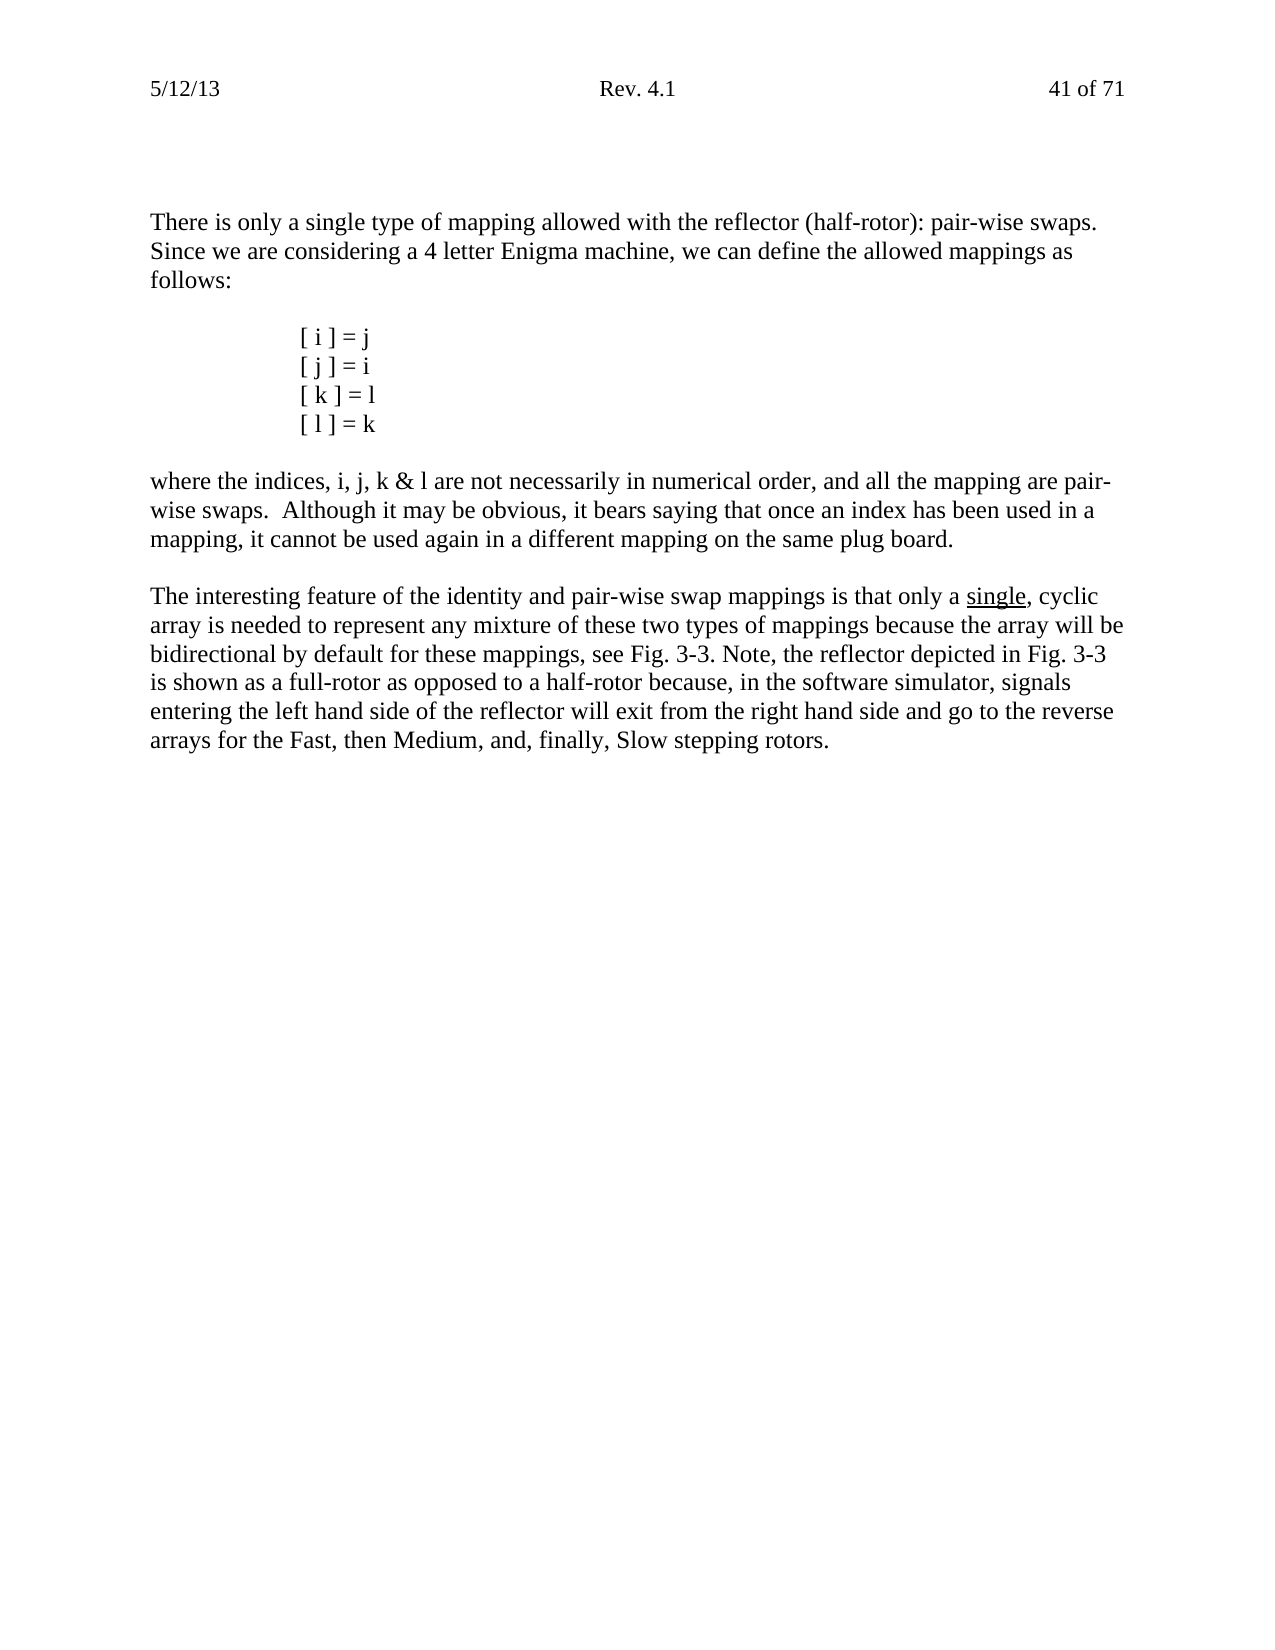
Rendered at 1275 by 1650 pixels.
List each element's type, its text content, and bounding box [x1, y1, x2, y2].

text The interesting feature of the identity and pair-wise swap mappings is that only a single, cyclic array is needed to represent any mixture of these two types of mappings because the array will be bidirectional by default for these mappings, see Fig. 3-3. Note, the reflector depicted in Fig. 3-3 is shown as a full-rotor as opposed to a half-rotor because, in the software simulator, signals entering the left hand side of the reflector will exit from the right hand side and go to the reverse arrays for the Fast, then Medium, and, finally, Slow stepping rotors. [150, 581, 1125, 754]
text There is only a single type of mapping allowed with the reflector (half-rotor): pair-wise swaps. Since we are considering a 4 letter Enigma machine, we can define the allowed mappings as follows: [150, 207, 1125, 294]
text [ i ] = j [150, 322, 1125, 351]
text [ l ] = k [150, 409, 1125, 437]
text where the indices, i, j, k & l are not necessarily in numerical order, and all the mapping are pair-wise swaps. Although it may be obvious, it bears saying that once an index has been used in a mapping, it cannot be used again in a different mapping on the same plug board. [150, 466, 1125, 552]
text [ j ] = i [150, 351, 1125, 380]
text [ k ] = l [150, 380, 1125, 409]
